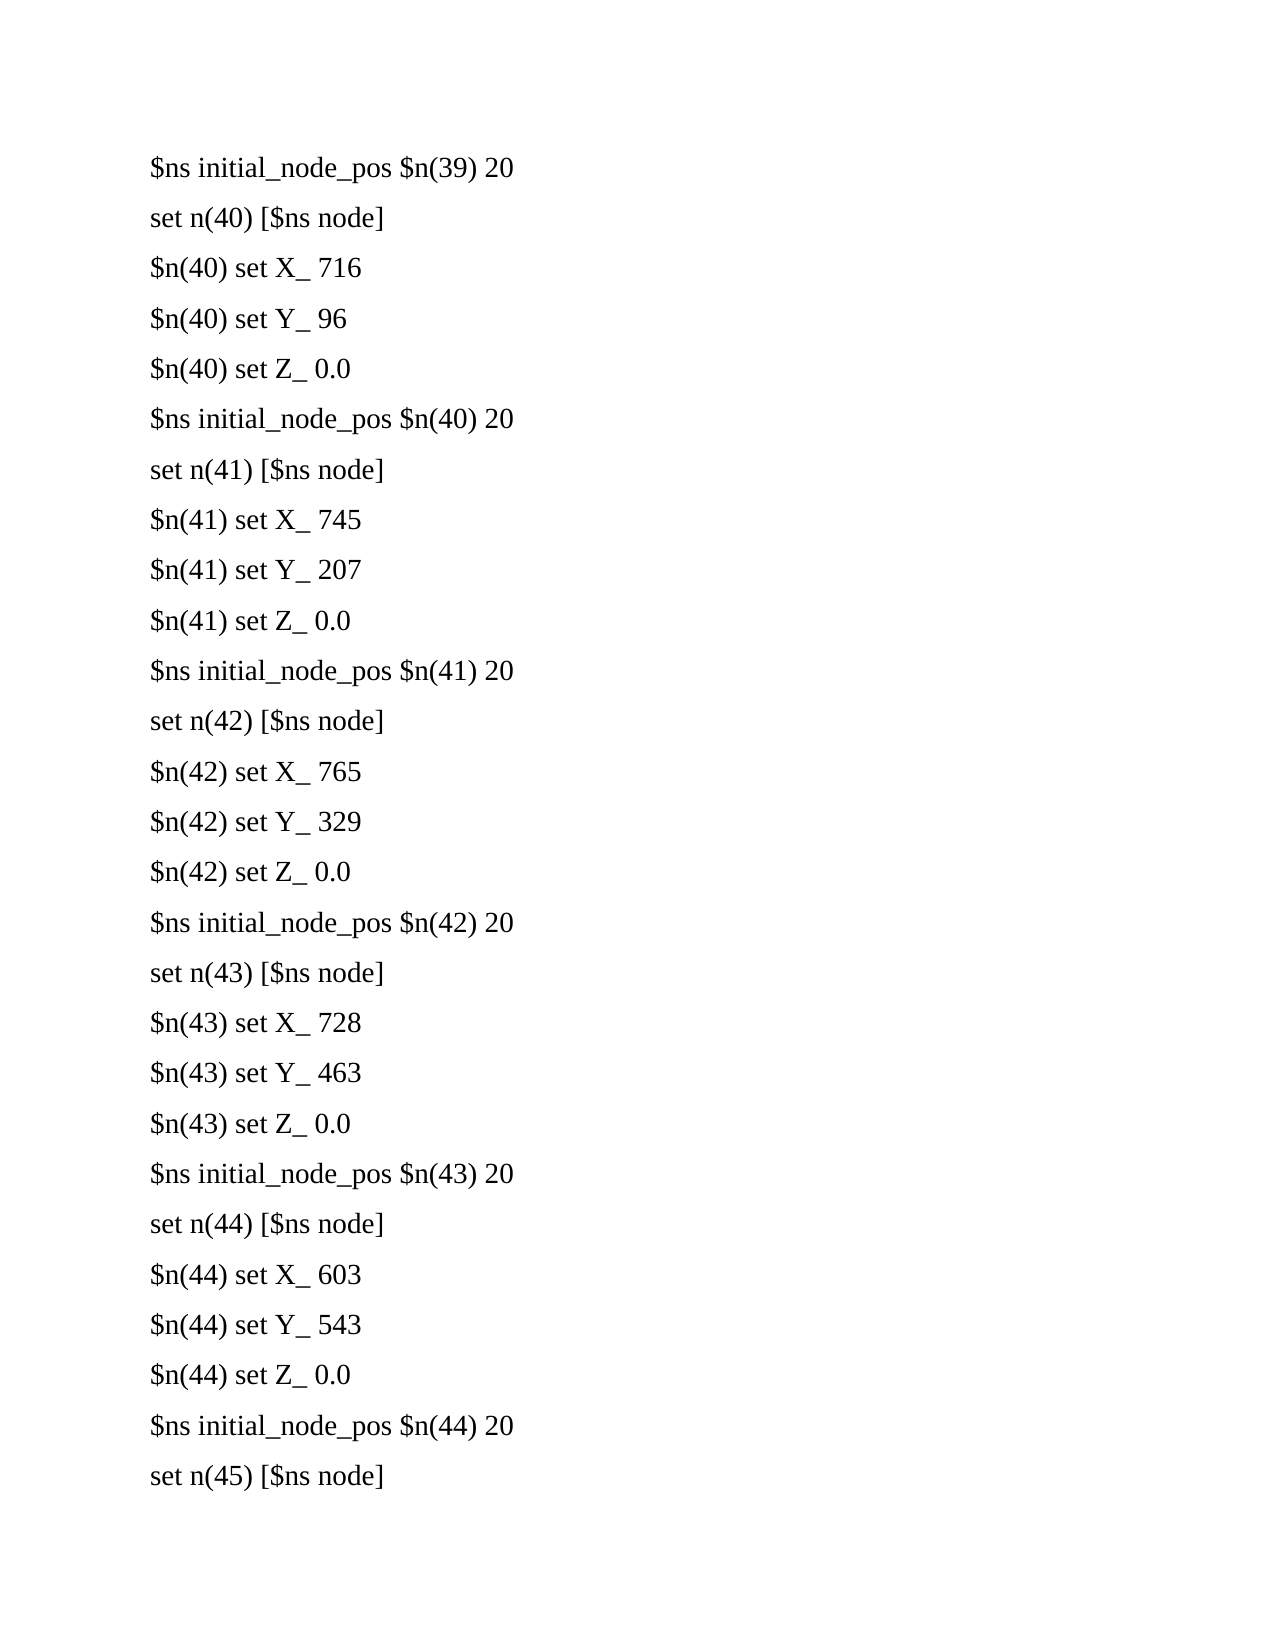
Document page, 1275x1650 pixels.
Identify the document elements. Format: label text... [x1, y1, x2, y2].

text set n(45) [$ns node] [150, 1458, 1125, 1492]
text $ns initial_node_pos $n(43) 20 [150, 1156, 1125, 1190]
text $n(41) set X_ 745 [150, 502, 1125, 536]
text $n(44) set X_ 603 [150, 1257, 1125, 1290]
text $ns initial_node_pos $n(40) 20 [150, 402, 1125, 435]
text $ns initial_node_pos $n(41) 20 [150, 653, 1125, 687]
text $n(43) set X_ 728 [150, 1005, 1125, 1039]
text $n(42) set Y_ 329 [150, 804, 1125, 838]
text $n(43) set Y_ 463 [150, 1056, 1125, 1089]
text set n(42) [$ns node] [150, 703, 1125, 737]
text $ns initial_node_pos $n(42) 20 [150, 905, 1125, 938]
text $ns initial_node_pos $n(44) 20 [150, 1408, 1125, 1441]
text $n(40) set X_ 716 [150, 251, 1125, 284]
text set n(40) [$ns node] [150, 200, 1125, 234]
text set n(41) [$ns node] [150, 452, 1125, 485]
text $ns initial_node_pos $n(39) 20 [150, 150, 1125, 183]
text set n(43) [$ns node] [150, 955, 1125, 988]
text $n(41) set Y_ 207 [150, 552, 1125, 586]
text $n(43) set Z_ 0.0 [150, 1106, 1125, 1139]
text $n(44) set Y_ 543 [150, 1307, 1125, 1341]
text $n(42) set Z_ 0.0 [150, 854, 1125, 888]
text $n(44) set Z_ 0.0 [150, 1357, 1125, 1391]
text $n(42) set X_ 765 [150, 754, 1125, 787]
text $n(41) set Z_ 0.0 [150, 603, 1125, 636]
text set n(44) [$ns node] [150, 1207, 1125, 1240]
text $n(40) set Z_ 0.0 [150, 351, 1125, 385]
text $n(40) set Y_ 96 [150, 301, 1125, 334]
